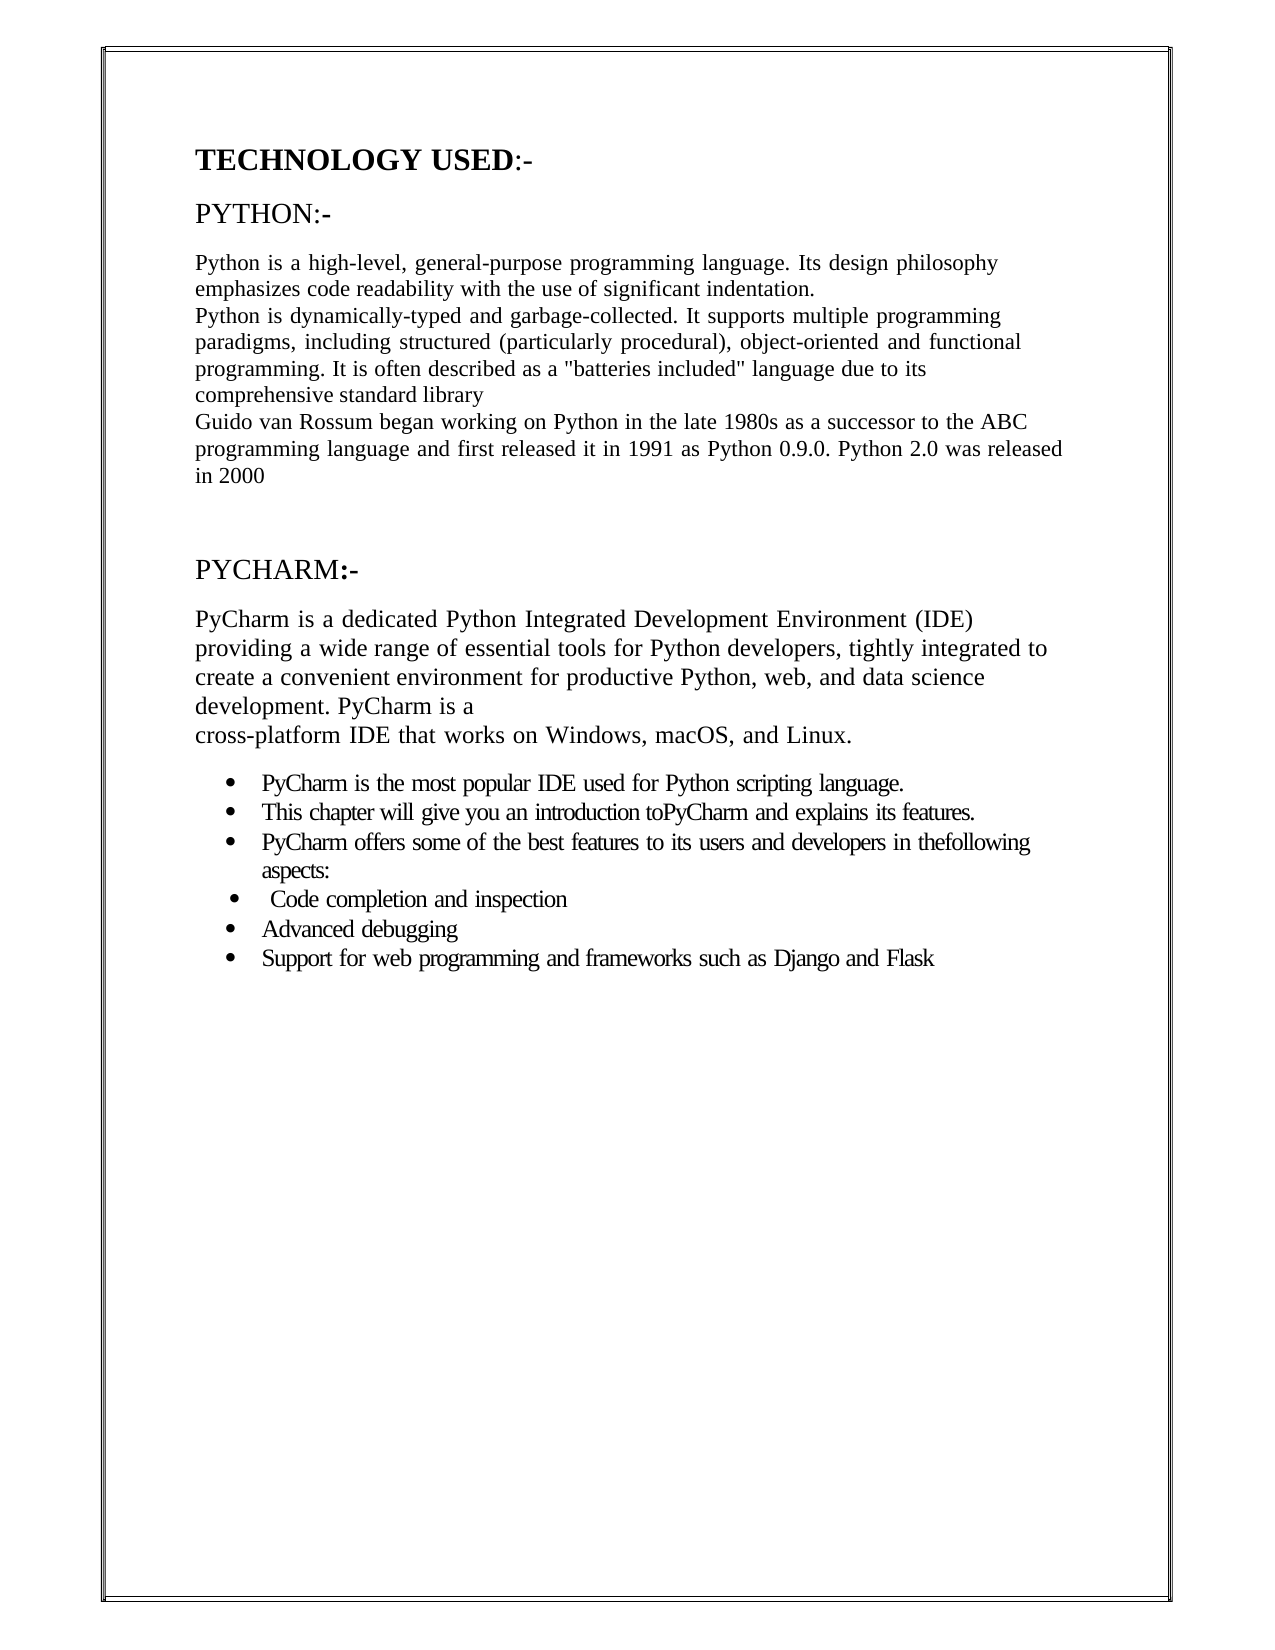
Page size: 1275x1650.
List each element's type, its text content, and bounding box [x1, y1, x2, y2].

list Code completion and inspection [230, 884, 1096, 913]
text Python is dynamically-typed and garbage-collected. It supports multiple programming paradigms, including structured (particularly procedural), object-oriented and functional programming. It is often described as a "batteries included" language due to its comprehensive standard library [195, 302, 1058, 408]
list PyCharm is the most popular IDE used for Python scripting language. [226, 768, 1096, 797]
list Advanced debugging [226, 914, 1096, 943]
list PyCharm offers some of the best features to its users and developers in thefollowing aspects: [226, 827, 1096, 884]
subtitle TECHNOLOGY USED:- [195, 141, 1096, 177]
picture [106, 1597, 1168, 1601]
list Support for web programming and frameworks such as Django and Flask [226, 943, 1096, 972]
picture [106, 47, 1168, 51]
text Guido van Rossum began working on Python in the late 1980s as a successor to the ABC programming language and first released it in 1991 as Python 0.9.0. Python 2.0 was released in 2000 [195, 408, 1077, 489]
subtitle PYCHARM:- [195, 552, 1096, 586]
text PyCharm is a dedicated Python Integrated Development Environment (IDE) providing a wide range of essential tools for Python developers, tightly integrated to create a convenient environment for productive Python, web, and data science development. PyCharm is a [195, 604, 1077, 720]
text Python is a high-level, general-purpose programming language. Its design philosophy emphasizes code readability with the use of significant indentation. [195, 248, 1096, 301]
subtitle PYTHON:- [195, 196, 1096, 230]
text cross-platform IDE that works on Windows, macOS, and Linux. [195, 720, 1096, 749]
list This chapter will give you an introduction toPyCharm and explains its features. [226, 797, 1096, 826]
